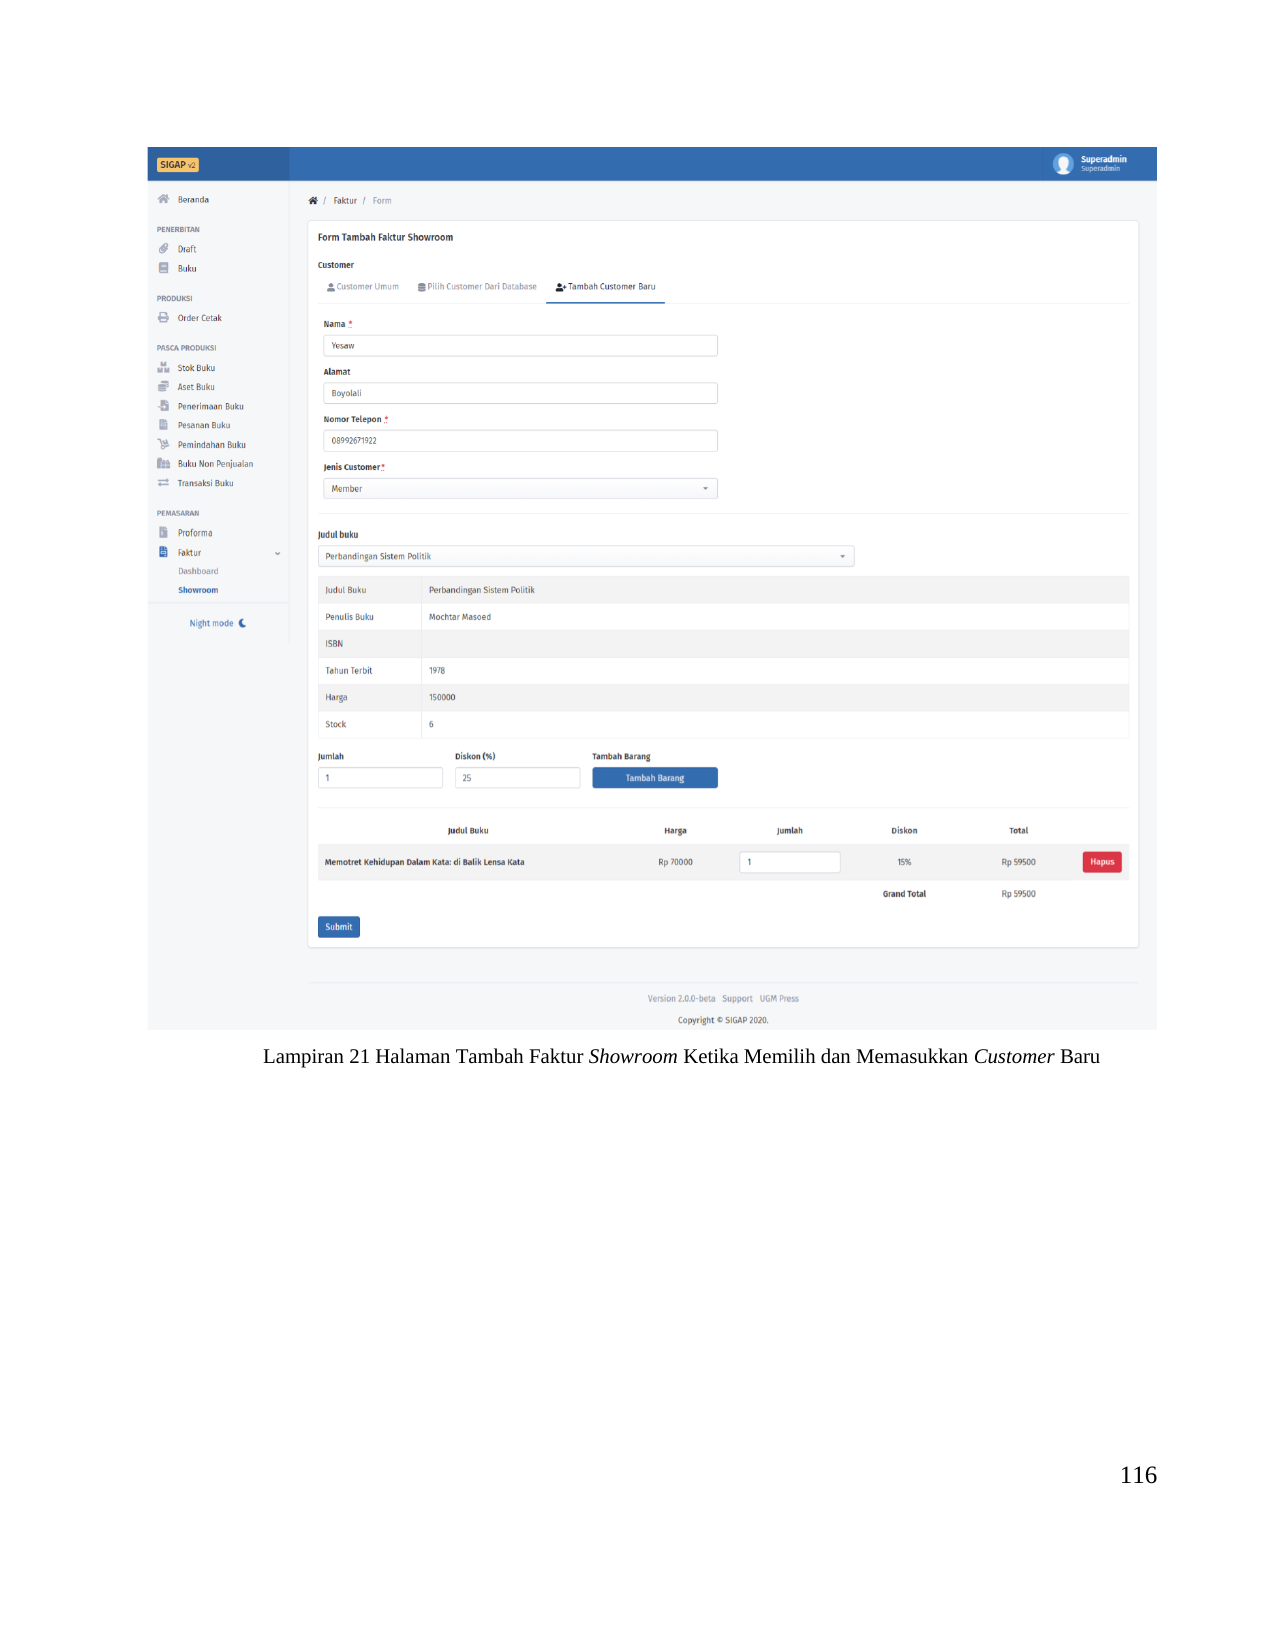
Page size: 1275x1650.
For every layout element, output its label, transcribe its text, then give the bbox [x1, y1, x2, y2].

text Lampiran 21 Halaman Tambah Faktur Showroom Ketika Memilih dan Memasukkan Customer Baru [148, 1044, 1157, 1068]
picture [147, 147, 1157, 1030]
